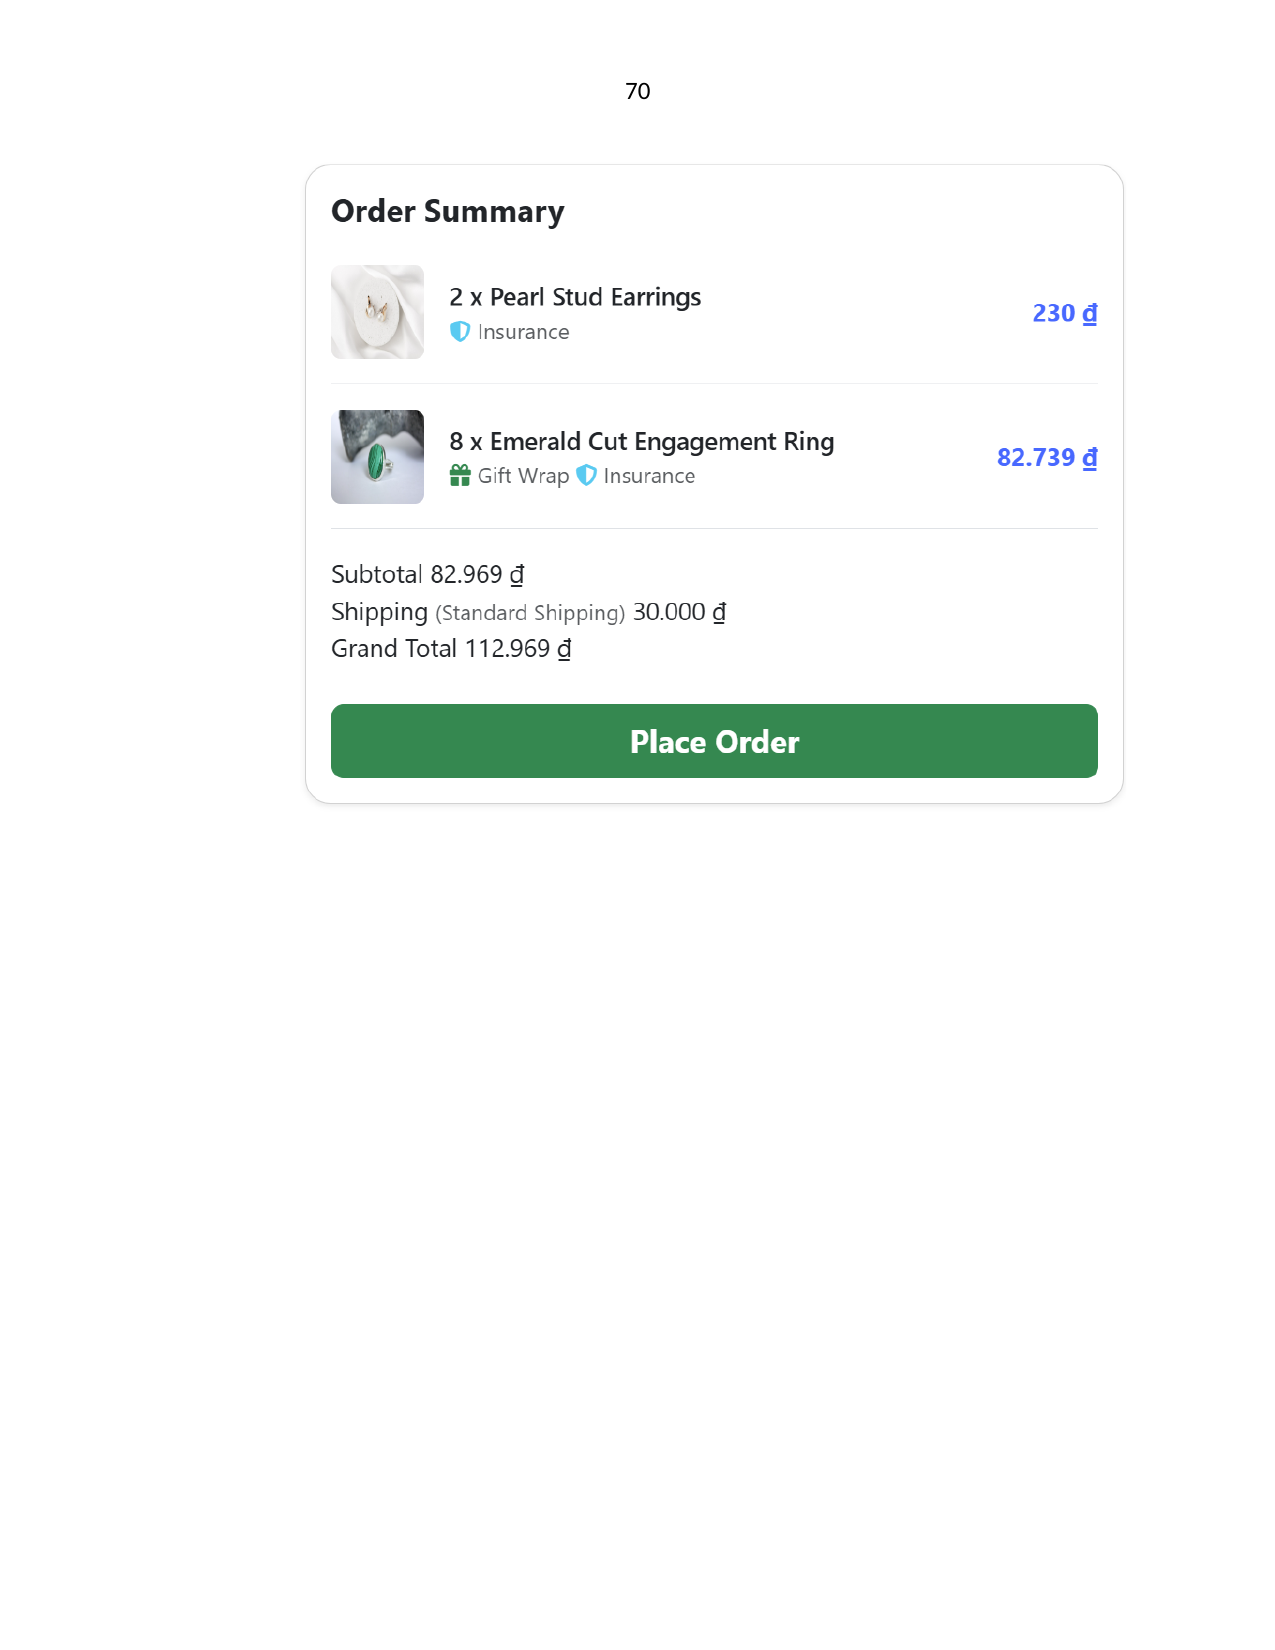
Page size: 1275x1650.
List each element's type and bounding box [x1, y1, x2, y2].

picture [300, 150, 1127, 838]
